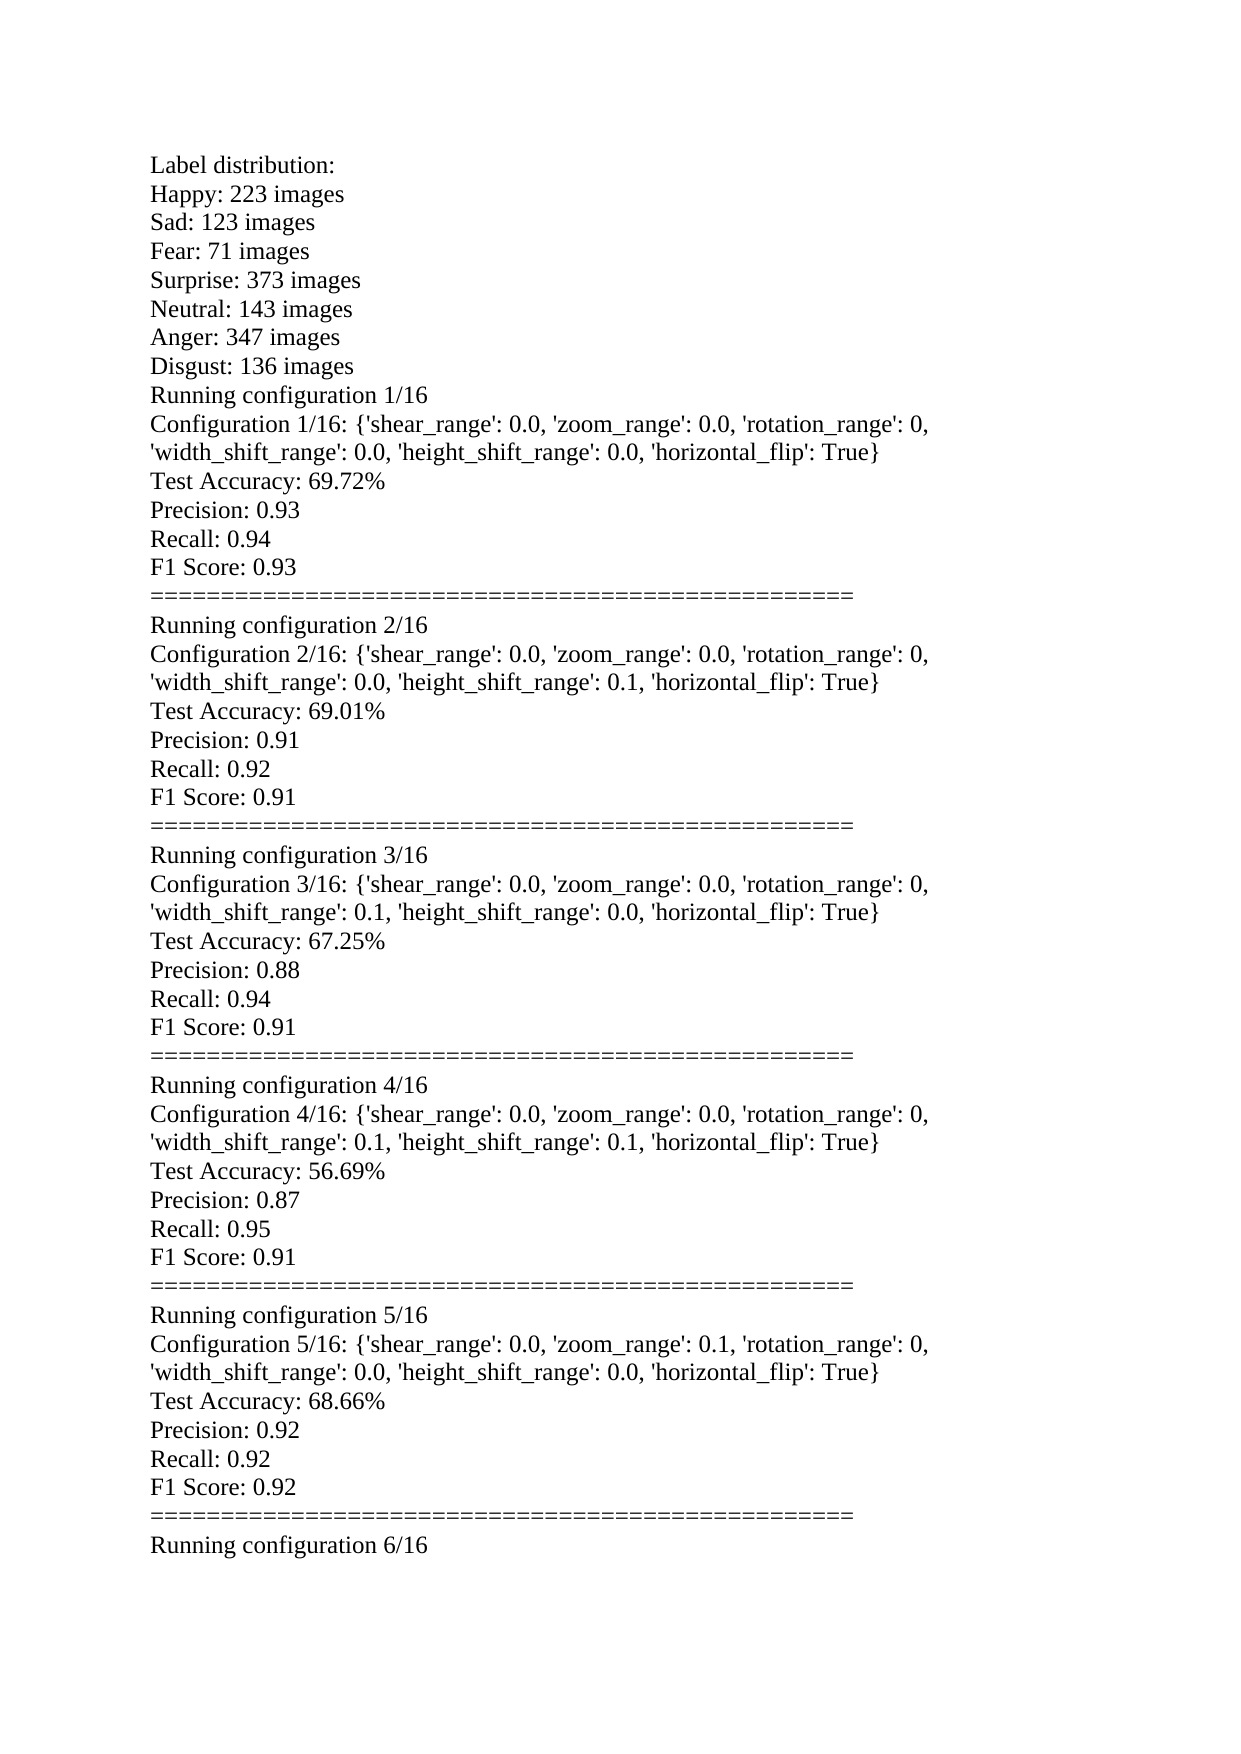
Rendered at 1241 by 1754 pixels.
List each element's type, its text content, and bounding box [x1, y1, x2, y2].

text Surprise: 373 images [150, 265, 1090, 294]
text Precision: 0.91 [150, 725, 1090, 754]
text Running configuration 5/16 [150, 1300, 1090, 1329]
text ================================================== [150, 811, 1090, 840]
text Test Accuracy: 69.72% [150, 466, 1090, 495]
text Test Accuracy: 56.69% [150, 1156, 1090, 1185]
text Label distribution: [150, 150, 1090, 179]
text Running configuration 6/16 [150, 1530, 1090, 1559]
text Recall: 0.95 [150, 1214, 1090, 1242]
text Running configuration 3/16 [150, 840, 1090, 869]
text Precision: 0.93 [150, 495, 1090, 524]
text Running configuration 2/16 [150, 610, 1090, 639]
text F1 Score: 0.92 [150, 1472, 1090, 1501]
text Sad: 123 images [150, 207, 1090, 236]
text Disgust: 136 images [150, 351, 1090, 380]
text Configuration 5/16: {'shear_range': 0.0, 'zoom_range': 0.1, 'rotation_range': 0, 'width_shift_range': 0.0, 'height_shift_range': 0.0, 'horizontal_flip': True} [150, 1329, 1090, 1386]
text Test Accuracy: 68.66% [150, 1386, 1090, 1415]
text Configuration 4/16: {'shear_range': 0.0, 'zoom_range': 0.0, 'rotation_range': 0, 'width_shift_range': 0.1, 'height_shift_range': 0.1, 'horizontal_flip': True} [150, 1099, 1090, 1156]
text Configuration 2/16: {'shear_range': 0.0, 'zoom_range': 0.0, 'rotation_range': 0, 'width_shift_range': 0.0, 'height_shift_range': 0.1, 'horizontal_flip': True} [150, 639, 1090, 696]
text ================================================== [150, 1271, 1090, 1300]
text ================================================== [150, 1041, 1090, 1070]
text F1 Score: 0.91 [150, 782, 1090, 811]
text F1 Score: 0.91 [150, 1012, 1090, 1041]
text Precision: 0.92 [150, 1415, 1090, 1444]
text Anger: 347 images [150, 322, 1090, 351]
text ================================================== [150, 581, 1090, 610]
text Running configuration 1/16 [150, 380, 1090, 409]
text Recall: 0.92 [150, 754, 1090, 782]
text Precision: 0.88 [150, 955, 1090, 984]
text Test Accuracy: 69.01% [150, 696, 1090, 725]
text Configuration 1/16: {'shear_range': 0.0, 'zoom_range': 0.0, 'rotation_range': 0, 'width_shift_range': 0.0, 'height_shift_range': 0.0, 'horizontal_flip': True} [150, 409, 1090, 466]
text F1 Score: 0.91 [150, 1242, 1090, 1271]
text Test Accuracy: 67.25% [150, 926, 1090, 955]
text Configuration 3/16: {'shear_range': 0.0, 'zoom_range': 0.0, 'rotation_range': 0, 'width_shift_range': 0.1, 'height_shift_range': 0.0, 'horizontal_flip': True} [150, 869, 1090, 926]
text Fear: 71 images [150, 236, 1090, 265]
text F1 Score: 0.93 [150, 552, 1090, 581]
text ================================================== [150, 1501, 1090, 1530]
text Recall: 0.94 [150, 984, 1090, 1012]
text Neutral: 143 images [150, 294, 1090, 322]
text Precision: 0.87 [150, 1185, 1090, 1214]
text Happy: 223 images [150, 179, 1090, 207]
text Running configuration 4/16 [150, 1070, 1090, 1099]
text Recall: 0.94 [150, 524, 1090, 552]
text Recall: 0.92 [150, 1444, 1090, 1472]
